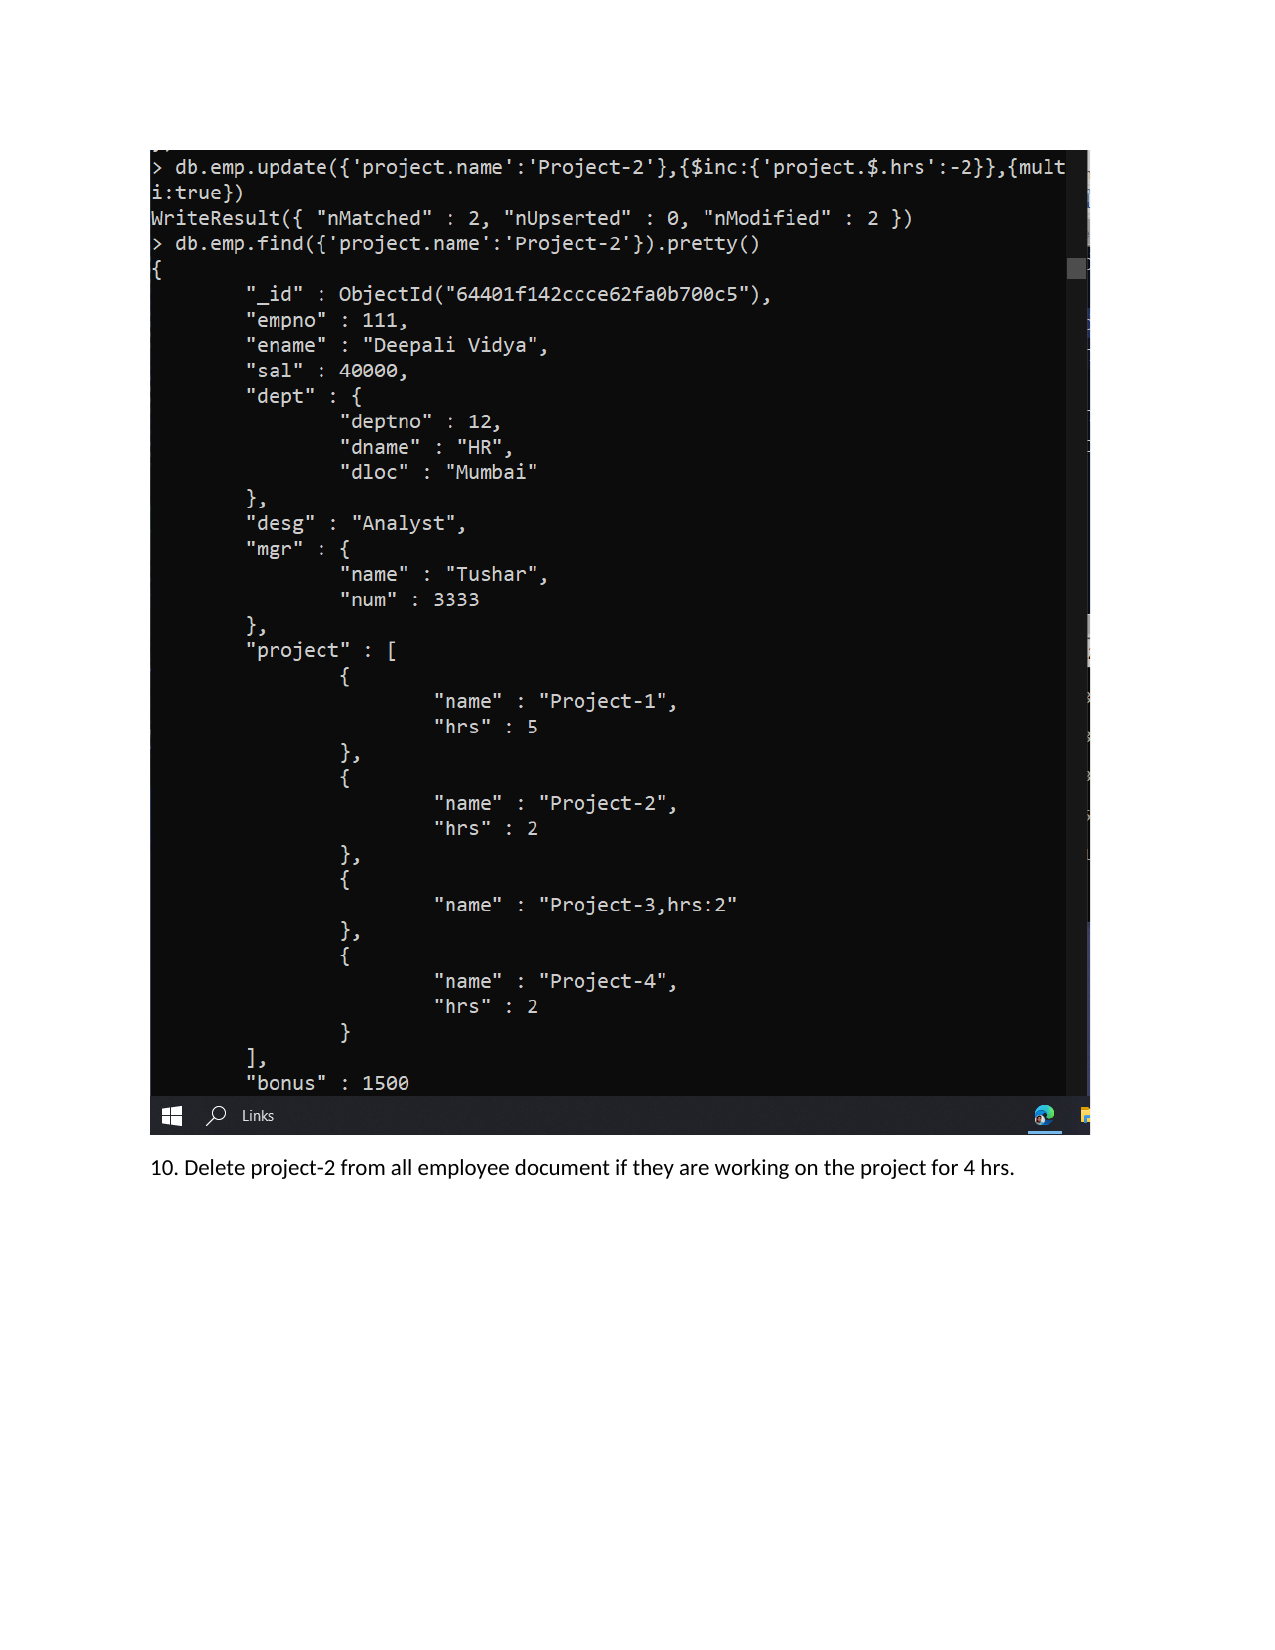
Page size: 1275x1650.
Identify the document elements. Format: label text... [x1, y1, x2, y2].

text 10. Delete project-2 from all employee document if they are working on the project for 4 hrs. [150, 1153, 1125, 1181]
picture [150, 150, 1091, 1135]
